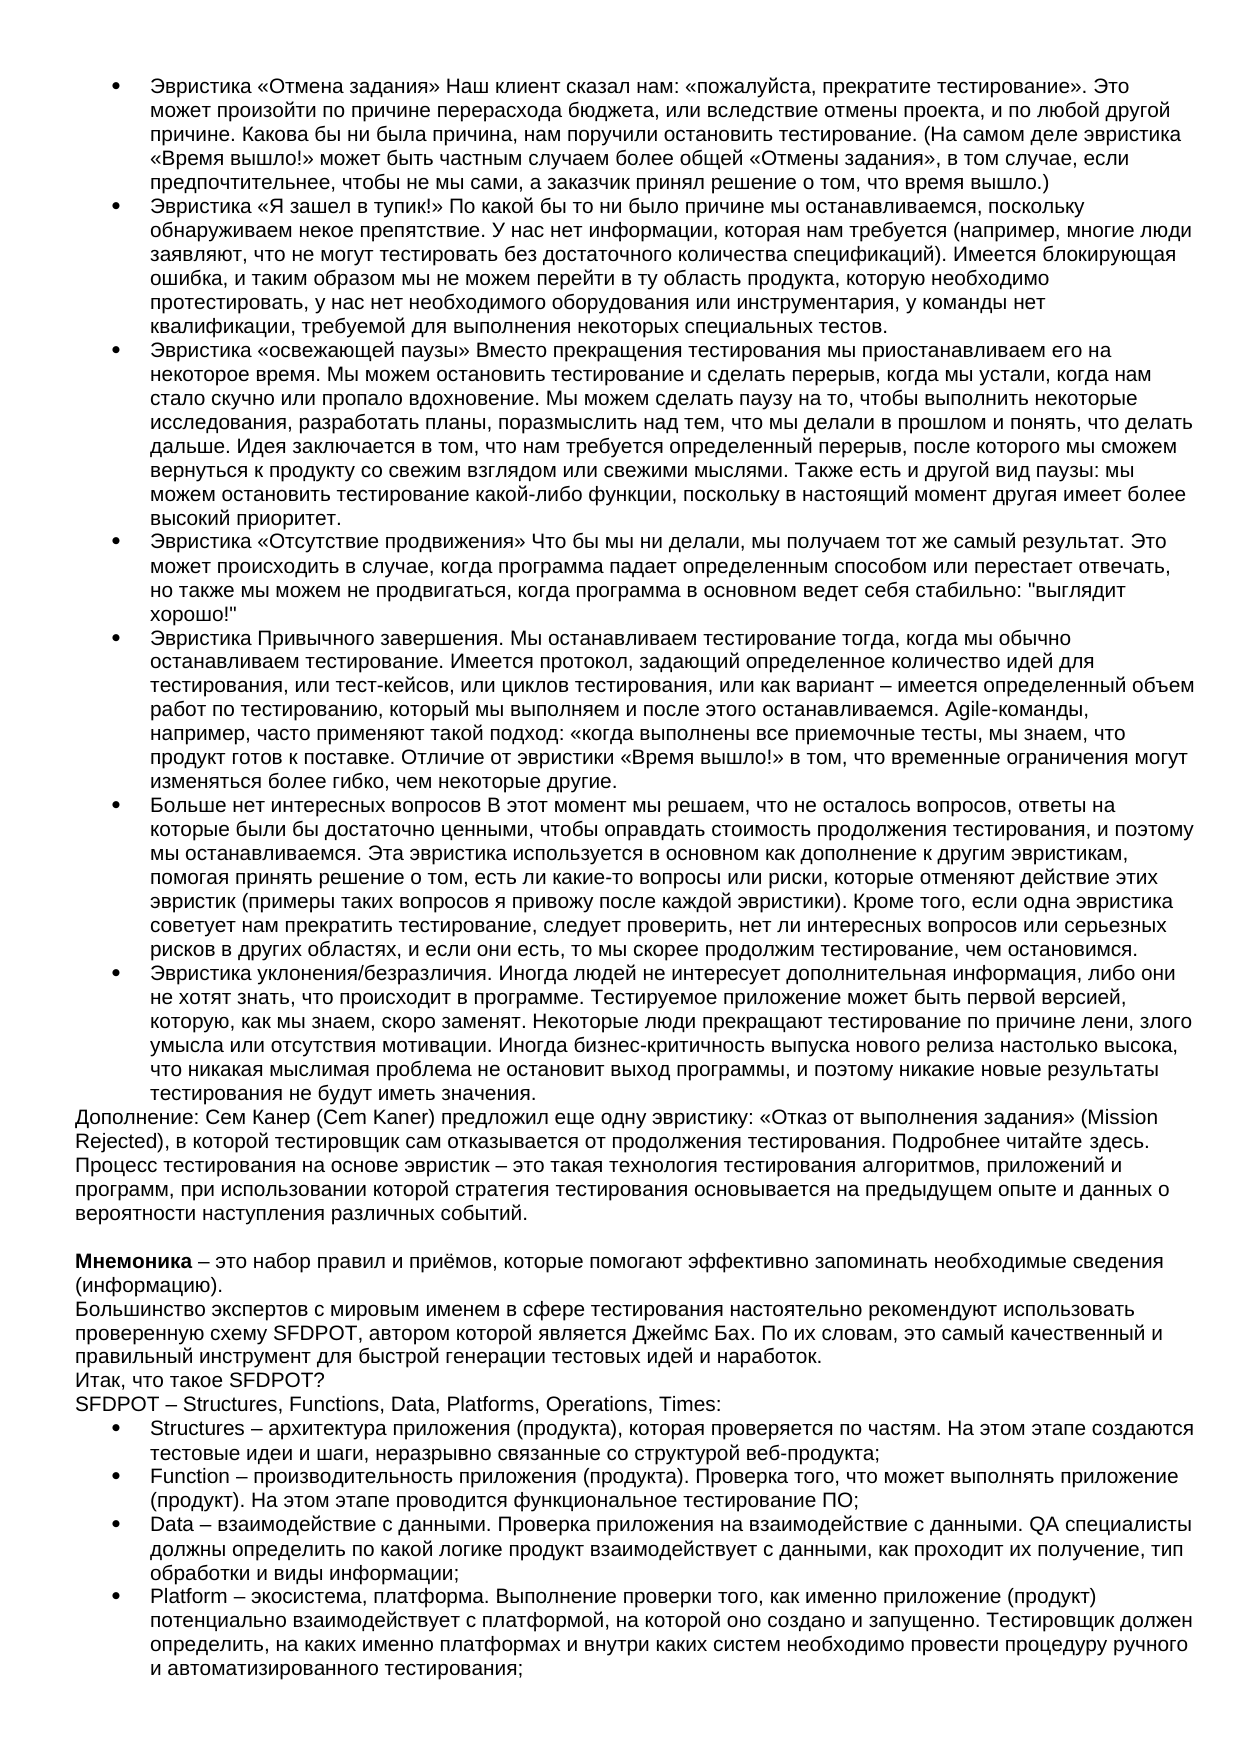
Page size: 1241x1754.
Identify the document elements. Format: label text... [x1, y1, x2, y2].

text Мнемоника – это набор правил и приёмов, которые помогают эффективно запоминать необходимые сведения (информацию). [75, 1248, 1196, 1296]
list Platform – экосистема, платформа. Выполнение проверки того, как именно приложение (продукт) потенциально взаимодействует с платформой, на которой оно создано и запущенно. Тестировщик должен определить, на каких именно платформах и внутри каких систем необходимо провести процедуру ручного и автоматизированного тестирования; [112, 1584, 1196, 1680]
list Эвристика «освежающей паузы» Вместо прекращения тестирования мы приостанавливаем его на некоторое время. Мы можем остановить тестирование и сделать перерыв, когда мы устали, когда нам стало скучно или пропало вдохновение. Мы можем сделать паузу на то, чтобы выполнить некоторые исследования, разработать планы, поразмыслить над тем, что мы делали в прошлом и понять, что делать дальше. Идея заключается в том, что нам требуется определенный перерыв, после которого мы сможем вернуться к продукту со свежим взглядом или свежими мыслями. Также есть и другой вид паузы: мы можем остановить тестирование какой-либо функции, поскольку в настоящий момент другая имеет более высокий приоритет. [112, 338, 1196, 529]
text Процесс тестирования на основе эвристик – это такая технология тестирования алгоритмов, приложений и программ, при использовании которой стратегия тестирования основывается на предыдущем опыте и данных о вероятности наступления различных событий. [75, 1153, 1196, 1224]
list Эвристика «Отсутствие продвижения» Что бы мы ни делали, мы получаем тот же самый результат. Это может происходить в случае, когда программа падает определенным способом или перестает отвечать, но также мы можем не продвигаться, когда программа в основном ведет себя стабильно: "выглядит хорошо!" [112, 529, 1196, 625]
list Structures – архитектура приложения (продукта), которая проверяется по частям. На этом этапе создаются тестовые идеи и шаги, неразрывно связанные со структурой веб-продукта; [112, 1416, 1196, 1464]
list Больше нет интересных вопросов В этот момент мы решаем, что не осталось вопросов, ответы на которые были бы достаточно ценными, чтобы оправдать стоимость продолжения тестирования, и поэтому мы останавливаемся. Эта эвристика используется в основном как дополнение к другим эвристикам, помогая принять решение о том, есть ли какие-то вопросы или риски, которые отменяют действие этих эвристик (примеры таких вопросов я привожу после каждой эвристики). Кроме того, если одна эвристика советует нам прекратить тестирование, следует проверить, нет ли интересных вопросов или серьезных рисков в других областях, и если они есть, то мы скорее продолжим тестирование, чем остановимся. [112, 793, 1196, 961]
list Эвристика уклонения/безразличия. Иногда людей не интересует дополнительная информация, либо они не хотят знать, что происходит в программе. Тестируемое приложение может быть первой версией, которую, как мы знаем, скоро заменят. Некоторые люди прекращают тестирование по причине лени, злого умысла или отсутствия мотивации. Иногда бизнес-критичность выпуска нового релиза настолько высока, что никакая мыслимая проблема не остановит выход программы, и поэтому никакие новые результаты тестирования не будут иметь значения. [112, 961, 1196, 1105]
list Эвристика «Отмена задания» Наш клиент сказал нам: «пожалуйста, прекратите тестирование». Это может произойти по причине перерасхода бюджета, или вследствие отмены проекта, и по любой другой причине. Какова бы ни была причина, нам поручили остановить тестирование. (На самом деле эвристика «Время вышло!» может быть частным случаем более общей «Отмены задания», в том случае, если предпочтительнее, чтобы не мы сами, а заказчик принял решение о том, что время вышло.) [112, 74, 1196, 194]
text SFDPOT – Structures, Functions, Data, Platforms, Operations, Times: [75, 1392, 1196, 1416]
text Большинство экспертов с мировым именем в сфере тестирования настоятельно рекомендуют использовать проверенную схему SFDPOT, автором которой является Джеймс Бах. По их словам, это самый качественный и правильный инструмент для быстрой генерации тестовых идей и наработок. [75, 1296, 1196, 1368]
text Дополнение: Cем Канер (Cem Kaner) предложил еще одну эвристику: «Отказ от выполнения задания» (Mission Rejected), в которой тестировщик сам отказывается от продолжения тестирования. Подробнее читайте здесь. [75, 1105, 1196, 1153]
text Итак, что такое SFDPOT? [75, 1368, 1196, 1392]
list Эвристика «Я зашел в тупик!» По какой бы то ни было причине мы останавливаемся, поскольку обнаруживаем некое препятствие. У нас нет информации, которая нам требуется (например, многие люди заявляют, что не могут тестировать без достаточного количества спецификаций). Имеется блокирующая ошибка, и таким образом мы не можем перейти в ту область продукта, которую необходимо протестировать, у нас нет необходимого оборудования или инструментария, у команды нет квалификации, требуемой для выполнения некоторых специальных тестов. [112, 194, 1196, 338]
list Data – взаимодействие с данными. Проверка приложения на взаимодействие с данными. QA специалисты должны определить по какой логике продукт взаимодействует с данными, как проходит их получение, тип обработки и виды информации; [112, 1512, 1196, 1584]
list Function – производительность приложения (продукта). Проверка того, что может выполнять приложение (продукт). На этом этапе проводится функциональное тестирование ПО; [112, 1464, 1196, 1512]
list Эвристика Привычного завершения. Мы останавливаем тестирование тогда, когда мы обычно останавливаем тестирование. Имеется протокол, задающий определенное количество идей для тестирования, или тест-кейсов, или циклов тестирования, или как вариант – имеется определенный объем работ по тестированию, который мы выполняем и после этого останавливаемся. Agile-команды, например, часто применяют такой подход: «когда выполнены все приемочные тесты, мы знаем, что продукт готов к поставке. Отличие от эвристики «Время вышло!» в том, что временные ограничения могут изменяться более гибко, чем некоторые другие. [112, 625, 1196, 793]
